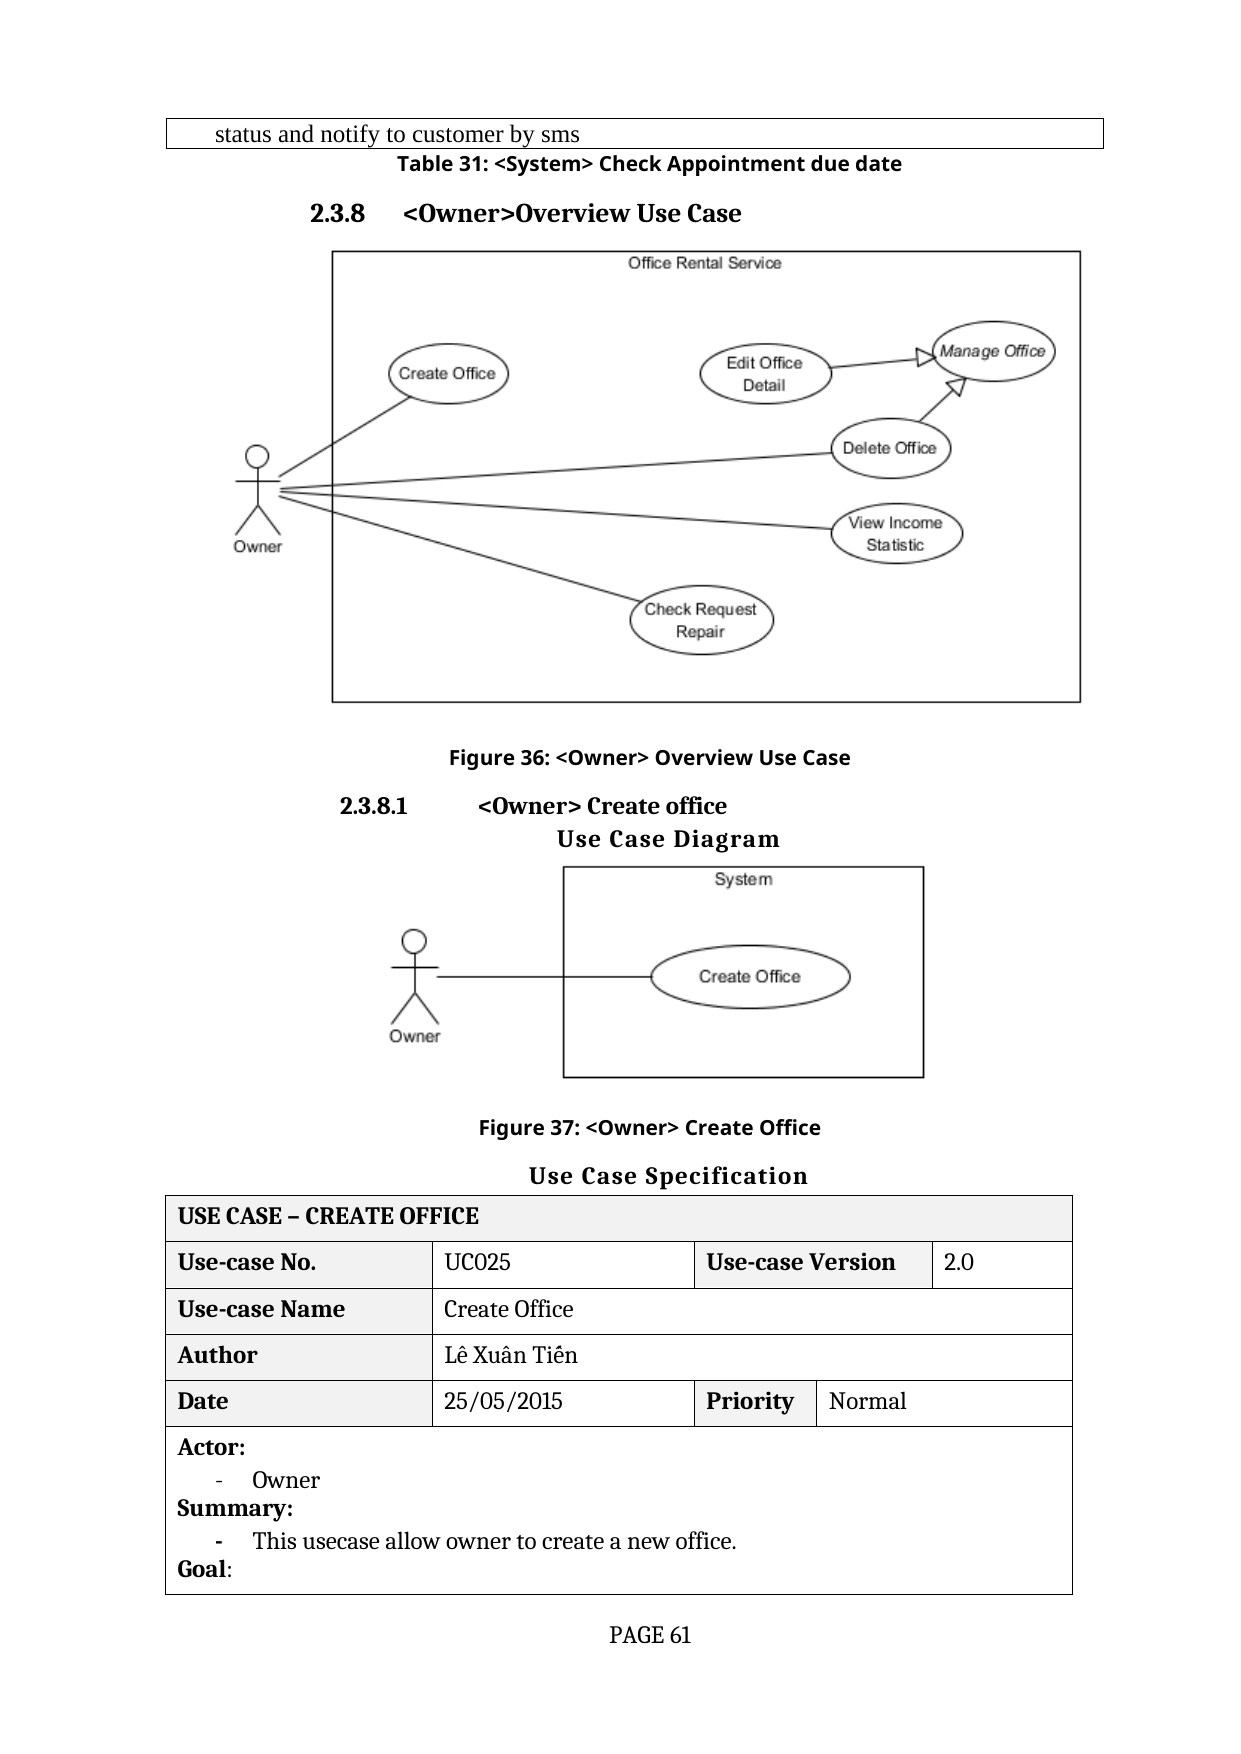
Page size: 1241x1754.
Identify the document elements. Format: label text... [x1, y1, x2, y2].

table_cell Priority [695, 1381, 816, 1426]
table_cell Normal [817, 1381, 1072, 1426]
table_cell Author [166, 1335, 432, 1380]
table_cell Use-case Name [166, 1289, 432, 1333]
picture [177, 233, 1123, 739]
subtitle Use Case Diagram [215, 825, 1122, 854]
table_cell 25/05/2015 [433, 1381, 694, 1426]
table_cell Use-case No. [166, 1242, 432, 1287]
subtitle <Owner> Create office [340, 792, 1122, 821]
subtitle <Owner>Overview Use Case [310, 198, 1122, 229]
table_header USE CASE – CREATE OFFICE [166, 1196, 1072, 1241]
table_cell UC025 [433, 1242, 694, 1287]
table_cell Lê Xuân Tiến [433, 1335, 1072, 1380]
table_cell Create Office [433, 1289, 1072, 1333]
table_cell Use-case Version [695, 1242, 932, 1287]
table_cell Date [166, 1381, 432, 1426]
table_cell 2.0 [933, 1242, 1072, 1287]
subtitle Use Case Specification [215, 1162, 1122, 1191]
picture [366, 858, 934, 1088]
